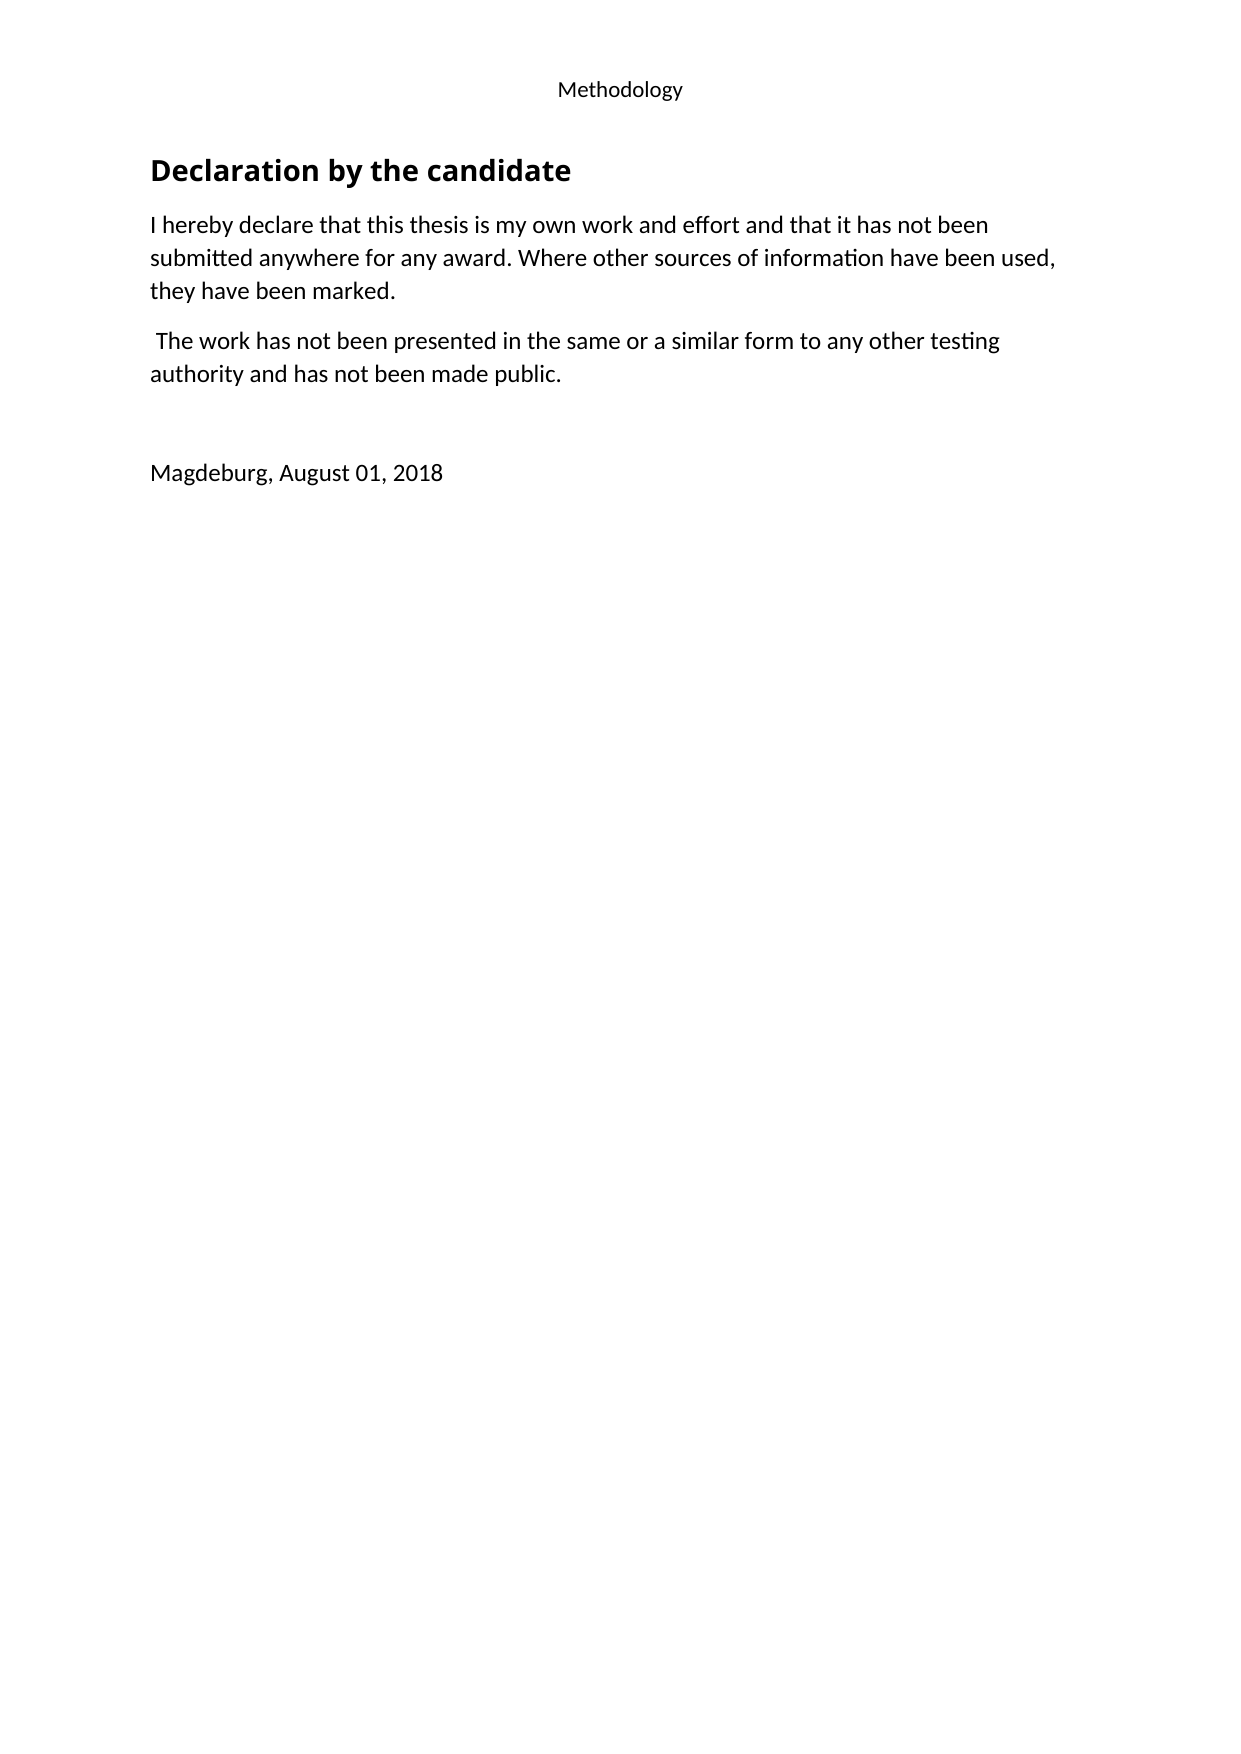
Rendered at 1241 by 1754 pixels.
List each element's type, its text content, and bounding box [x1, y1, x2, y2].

text I hereby declare that this thesis is my own work and effort and that it has not been submitted anywhere for any award. Where other sources of information have been used, they have been marked. [150, 209, 1090, 306]
text Declaration by the candidate [150, 150, 1090, 190]
text The work has not been presented in the same or a similar form to any other testing authority and has not been made public. [150, 325, 1090, 388]
text Magdeburg, August 01, 2018 [150, 457, 1090, 487]
